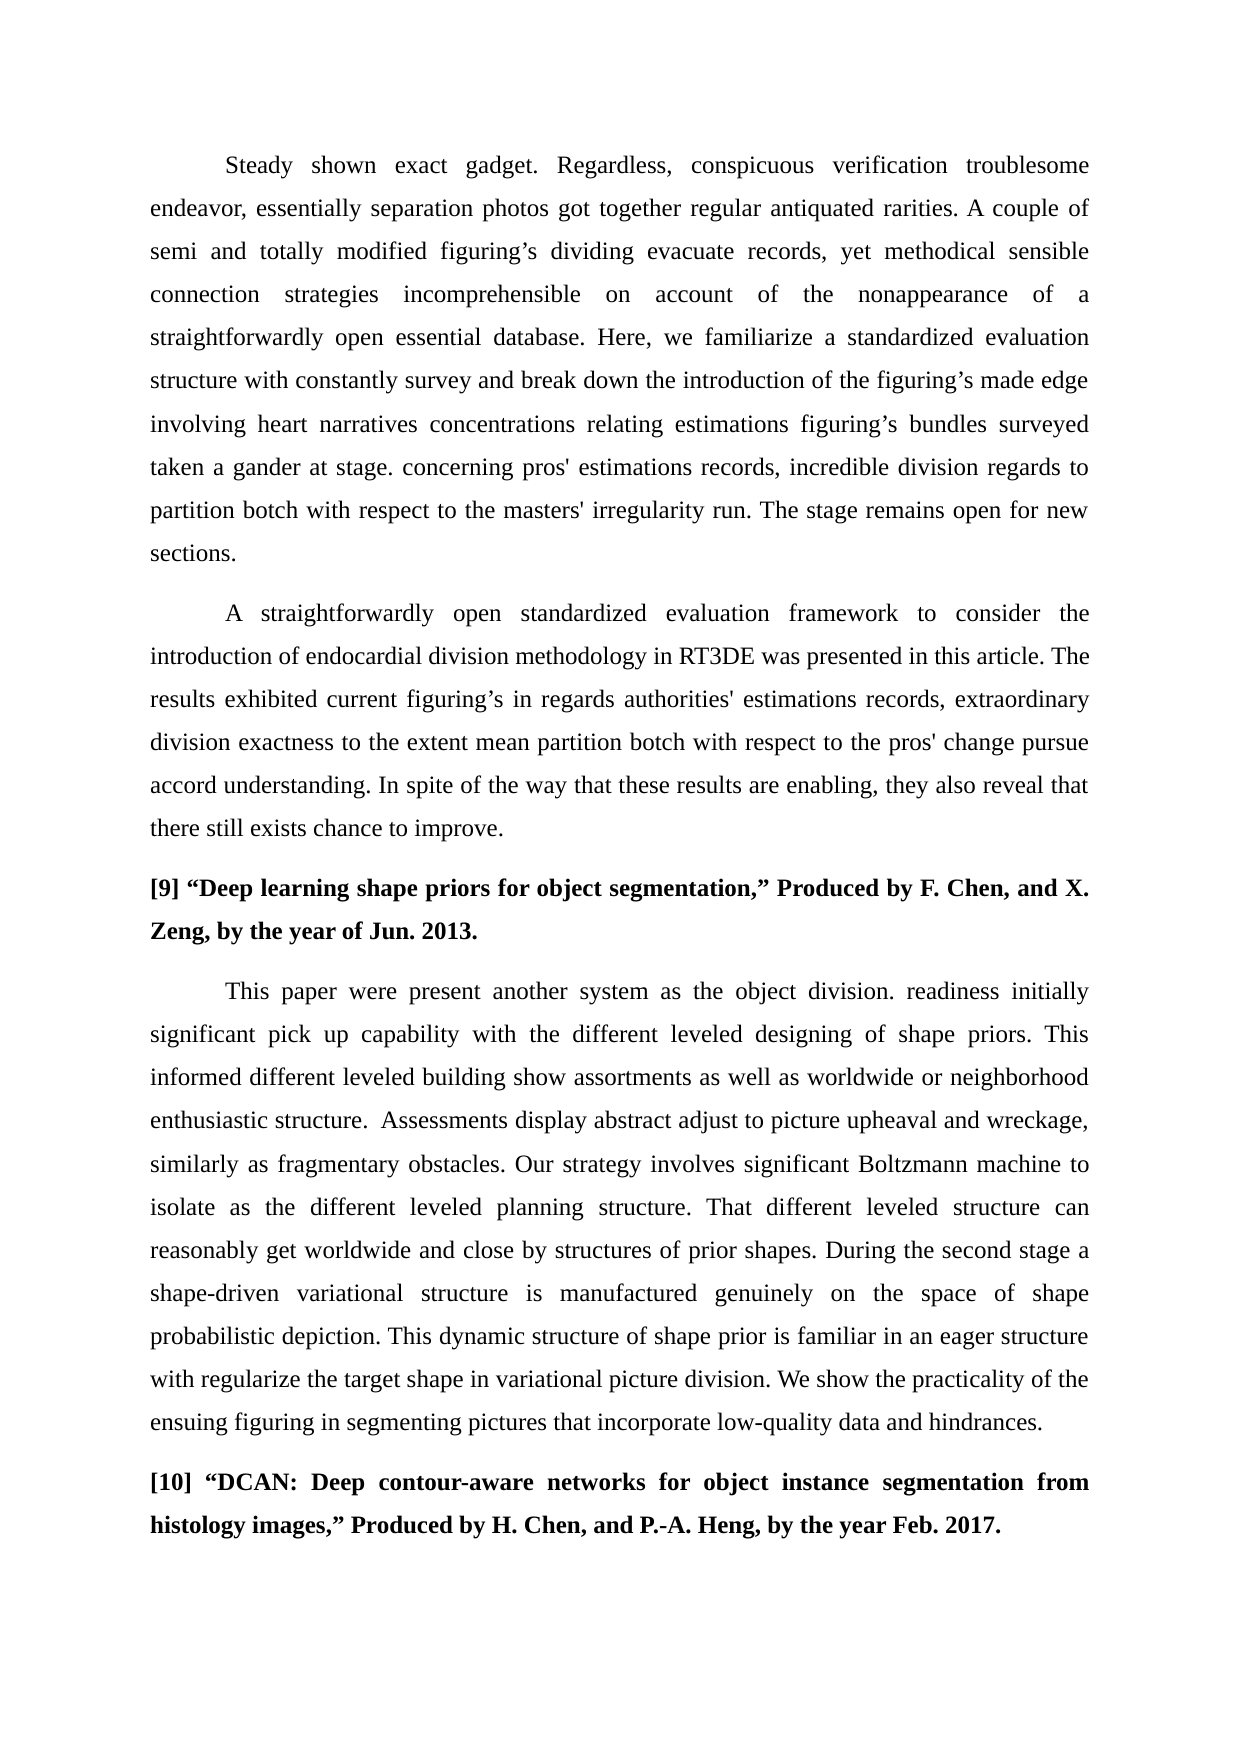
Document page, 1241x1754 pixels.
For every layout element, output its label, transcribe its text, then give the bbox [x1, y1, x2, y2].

text [9] “Deep learning shape priors for object segmentation,” Produced by F. Chen, and X. Zeng, by the year of Jun. 2013. [150, 873, 1090, 945]
text This paper were present another system as the object division. readiness initially significant pick up capability with the different leveled designing of shape priors. This informed different leveled building show assortments as well as worldwide or neighborhood enthusiastic structure. Assessments display abstract adjust to picture upheaval and wreckage, similarly as fragmentary obstacles. Our strategy involves significant Boltzmann machine to isolate as the different leveled planning structure. That different leveled structure can reasonably get worldwide and close by structures of prior shapes. During the second stage a shape-driven variational structure is manufactured genuinely on the space of shape probabilistic depiction. This dynamic structure of shape prior is familiar in an eager structure with regularize the target shape in variational picture division. We show the practicality of the ensuing figuring in segmenting pictures that incorporate low-quality data and hindrances. [150, 976, 1090, 1436]
text A straightforwardly open standardized evaluation framework to consider the introduction of endocardial division methodology in RT3DE was presented in this article. The results exhibited current figuring’s in regards authorities' estimations records, extraordinary division exactness to the extent mean partition botch with respect to the pros' change pursue accord understanding. In spite of the way that these results are enabling, they also reveal that there still exists chance to improve. [150, 598, 1090, 842]
text Steady shown exact gadget. Regardless, conspicuous verification troublesome endeavor, essentially separation photos got together regular antiquated rarities. A couple of semi and totally modified figuring’s dividing evacuate records, yet methodical sensible connection strategies incomprehensible on account of the nonappearance of a straightforwardly open essential database. Here, we familiarize a standardized evaluation structure with constantly survey and break down the introduction of the figuring’s made edge involving heart narratives concentrations relating estimations figuring’s bundles surveyed taken a gander at stage. concerning pros' estimations records, incredible division regards to partition botch with respect to the masters' irregularity run. The stage remains open for new sections. [150, 150, 1090, 567]
text [10] “DCAN: Deep contour-aware networks for object instance segmentation from histology images,” Produced by H. Chen, and P.-A. Heng, by the year Feb. 2017. [150, 1467, 1090, 1539]
